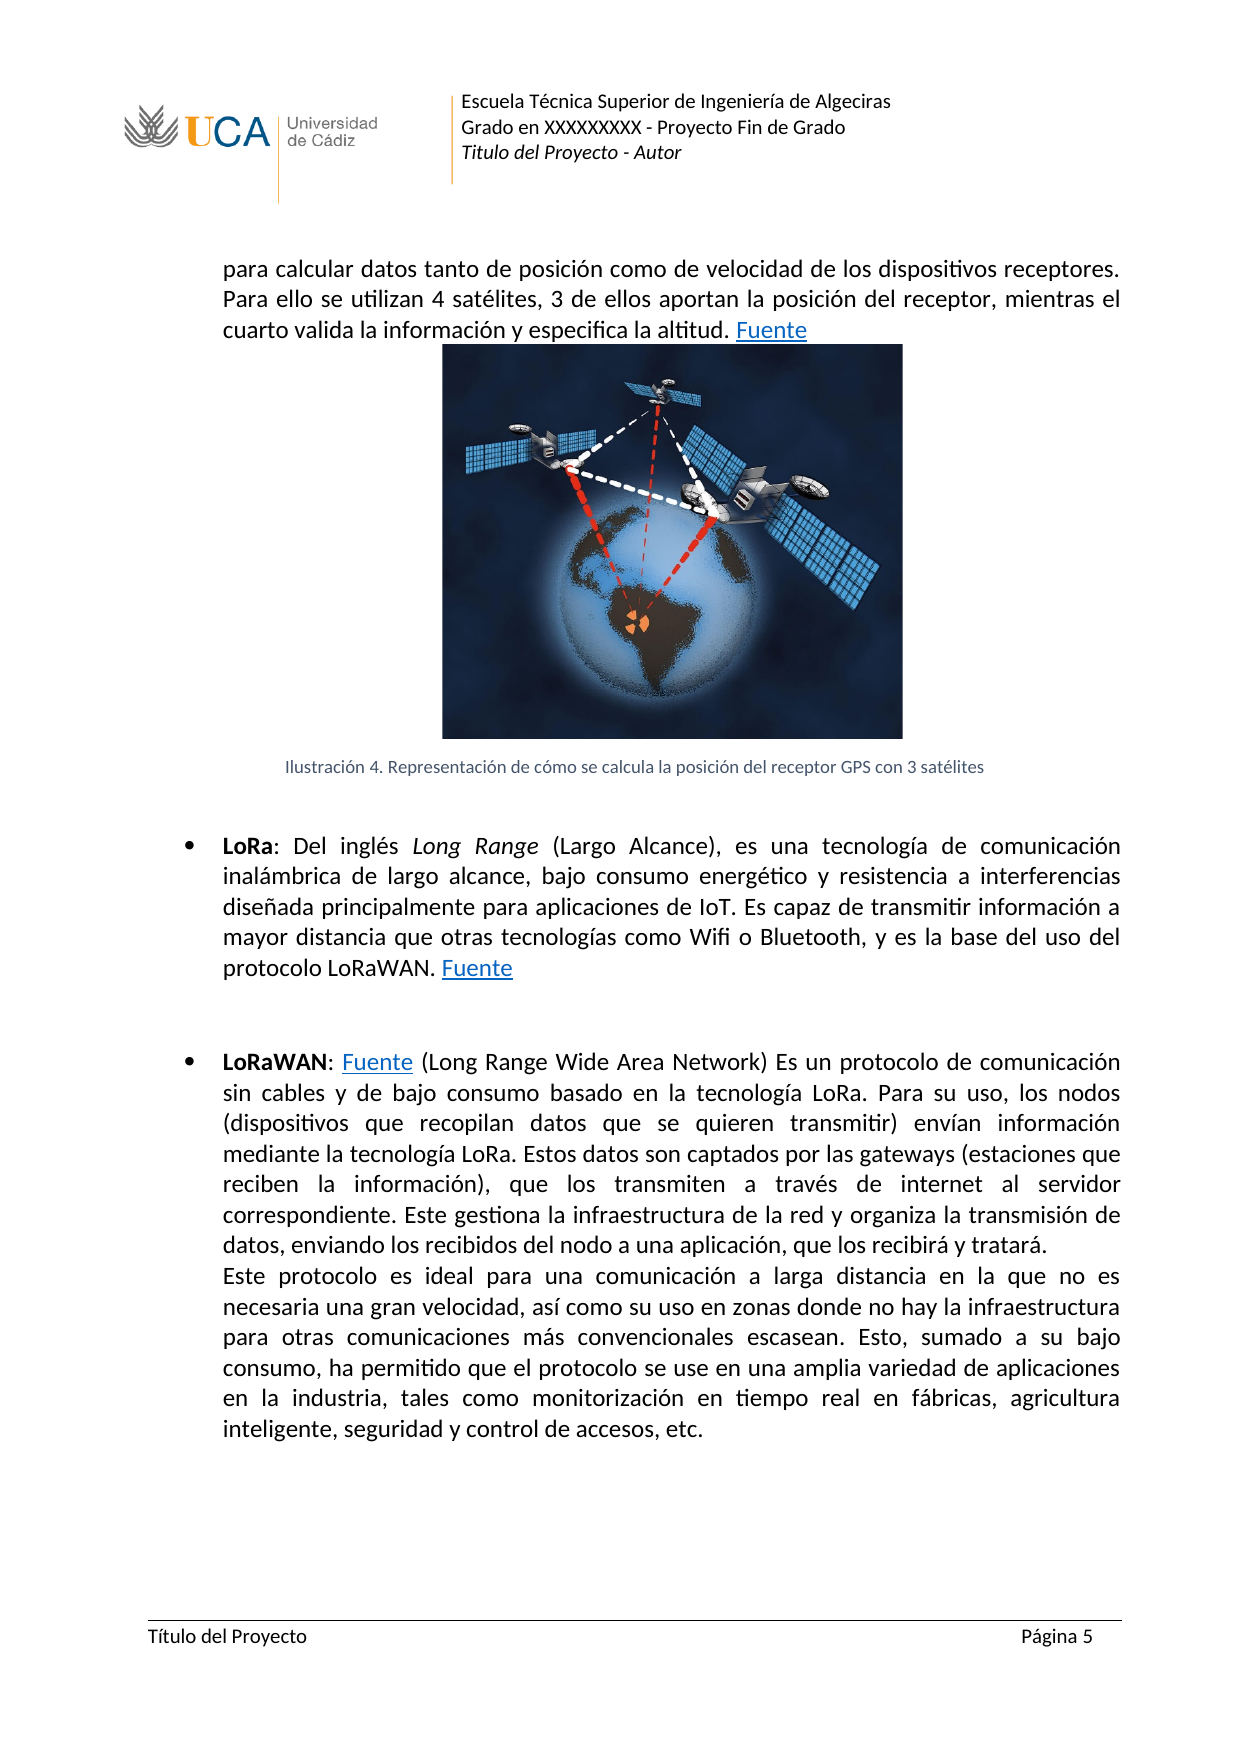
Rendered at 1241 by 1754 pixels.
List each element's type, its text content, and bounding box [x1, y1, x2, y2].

picture [448, 88, 455, 191]
picture [442, 344, 903, 739]
picture [107, 88, 394, 219]
list Este protocolo es ideal para una comunicación a larga distancia en la que no es necesaria una gran velocidad, así como su uso en zonas donde no hay la infraestructura para otras comunicaciones más convencionales escasean. Esto, sumado a su bajo consumo, ha permitido que el protocolo se use en una amplia variedad de aplicaciones en la industria, tales como monitorización en tiempo real en fábricas, agricultura inteligente, seguridad y control de accesos, etc. [223, 1260, 1122, 1443]
list LoRaWAN: Fuente (Long Range Wide Area Network) Es un protocolo de comunicación sin cables y de bajo consumo basado en la tecnología LoRa. Para su uso, los nodos (dispositivos que recopilan datos que se quieren transmitir) envían información mediante la tecnología LoRa. Estos datos son captados por las gateways (estaciones que reciben la información), que los transmiten a través de internet al servidor correspondiente. Este gestiona la infraestructura de la red y organiza la transmisión de datos, enviando los recibidos del nodo a una aplicación, que los recibirá y tratará. [185, 1046, 1122, 1260]
list LoRa: Del inglés Long Range (Largo Alcance), es una tecnología de comunicación inalámbrica de largo alcance, bajo consumo energético y resistencia a interferencias diseñada principalmente para aplicaciones de IoT. Es capaz de transmitir información a mayor distancia que otras tecnologías como Wifi o Bluetooth, y es la base del uso del protocolo LoRaWAN. Fuente [185, 830, 1122, 983]
